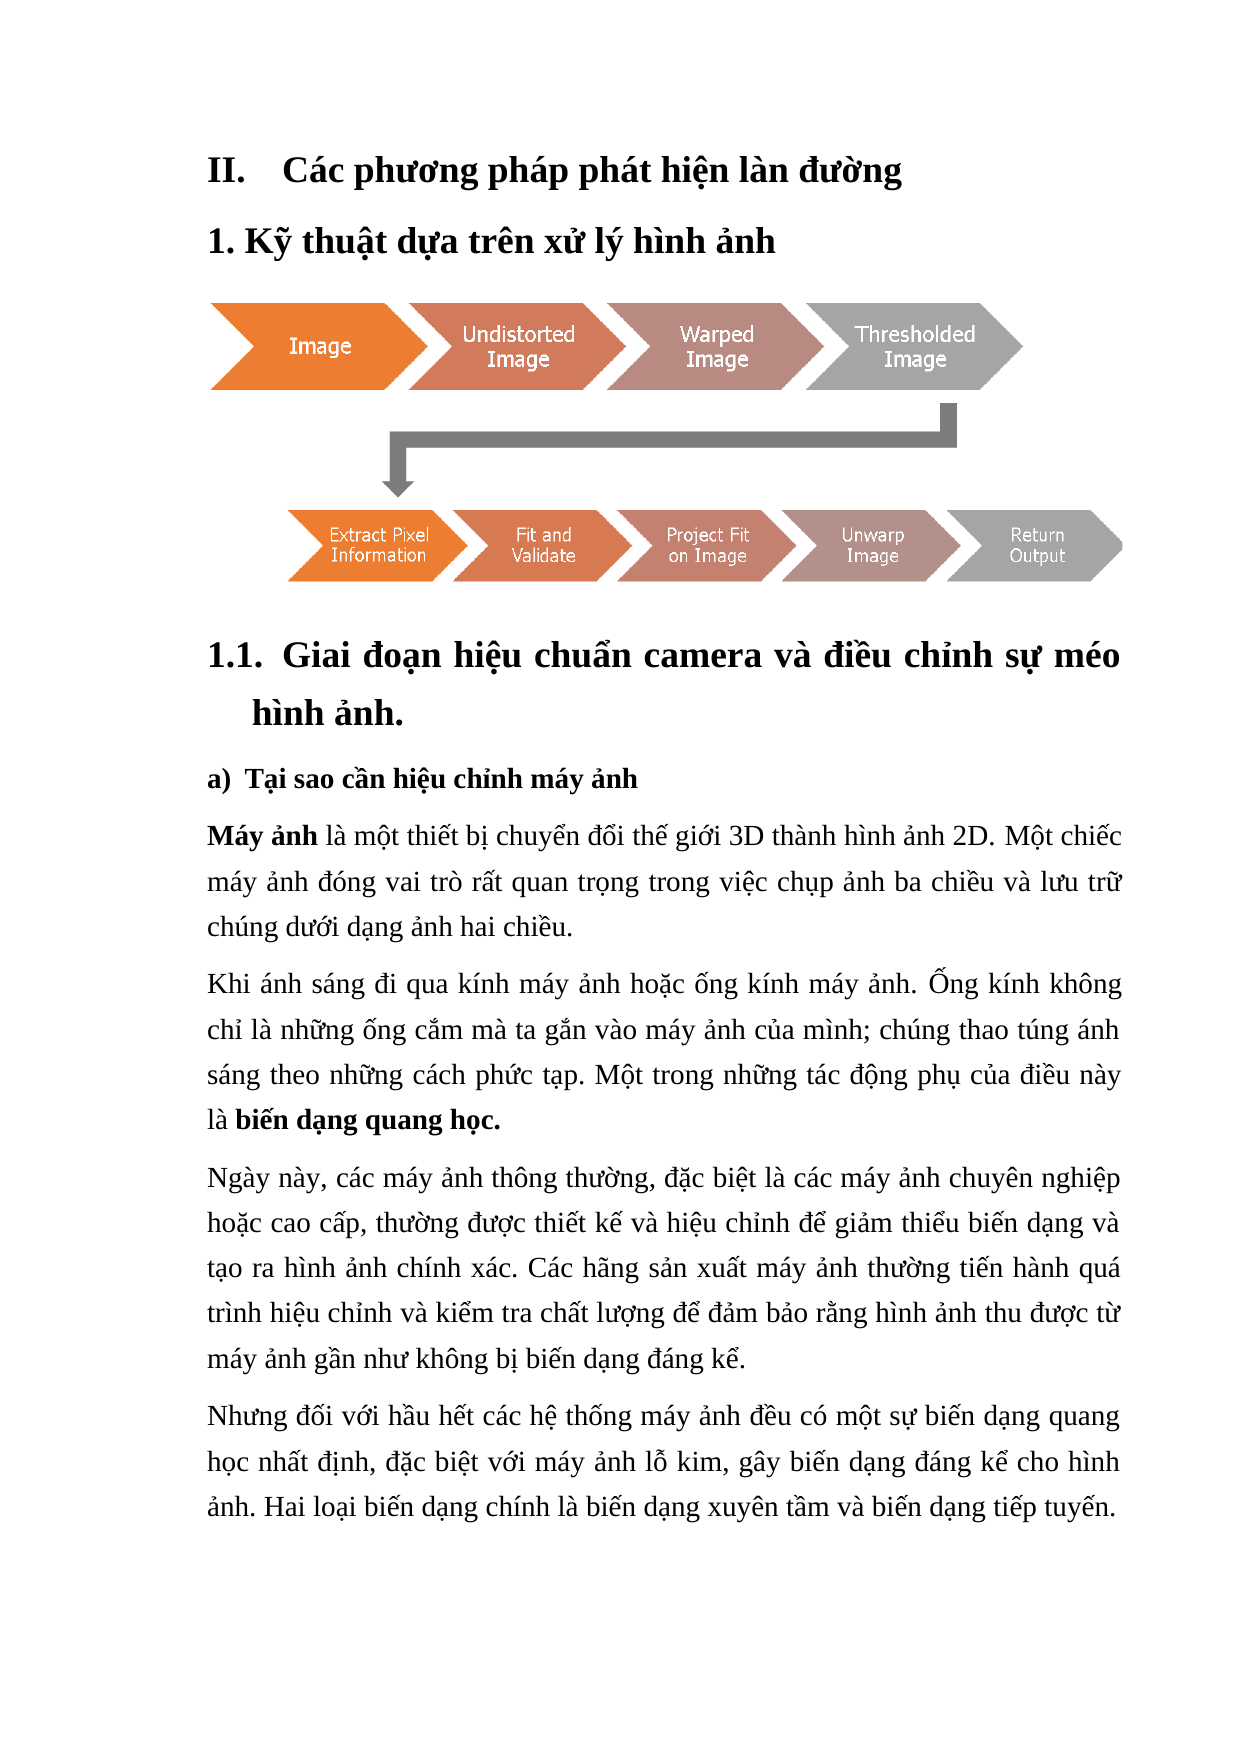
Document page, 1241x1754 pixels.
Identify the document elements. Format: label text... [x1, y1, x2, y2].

subtitle Các phương pháp phát hiện làn đường [207, 148, 1122, 191]
subtitle Tại sao cần hiệu chỉnh máy ảnh [207, 761, 1122, 794]
text Nhưng đối với hầu hết các hệ thống máy ảnh đều có một sự biến dạng quang học nhất định, đặc biệt với máy ảnh lỗ kim, gây biến dạng đáng kể cho hình ảnh. Hai loại biến dạng chính là biến dạng xuyên tầm và biến dạng tiếp tuyến. [207, 1398, 1122, 1522]
subtitle Kỹ thuật dựa trên xử lý hình ảnh [207, 218, 1122, 261]
picture [206, 288, 1123, 608]
subtitle Giai đoạn hiệu chuẩn camera và điều chỉnh sự méo hình ảnh. [207, 632, 1122, 733]
text Khi ánh sáng đi qua kính máy ảnh hoặc ống kính máy ảnh. Ống kính không chỉ là những ống cắm mà ta gắn vào máy ảnh của mình; chúng thao túng ánh sáng theo những cách phức tạp. Một trong những tác động phụ của điều này là biến dạng quang học. [207, 967, 1122, 1136]
text Ngày này, các máy ảnh thông thường, đặc biệt là các máy ảnh chuyên nghiệp hoặc cao cấp, thường được thiết kế và hiệu chỉnh để giảm thiểu biến dạng và tạo ra hình ảnh chính xác. Các hãng sản xuất máy ảnh thường tiến hành quá trình hiệu chỉnh và kiểm tra chất lượng để đảm bảo rằng hình ảnh thu được từ máy ảnh gần như không bị biến dạng đáng kể. [207, 1160, 1122, 1374]
text Máy ảnh là một thiết bị chuyển đổi thế giới 3D thành hình ảnh 2D. Một chiếc máy ảnh đóng vai trò rất quan trọng trong việc chụp ảnh ba chiều và lưu trữ chúng dưới dạng ảnh hai chiều. [207, 818, 1122, 942]
